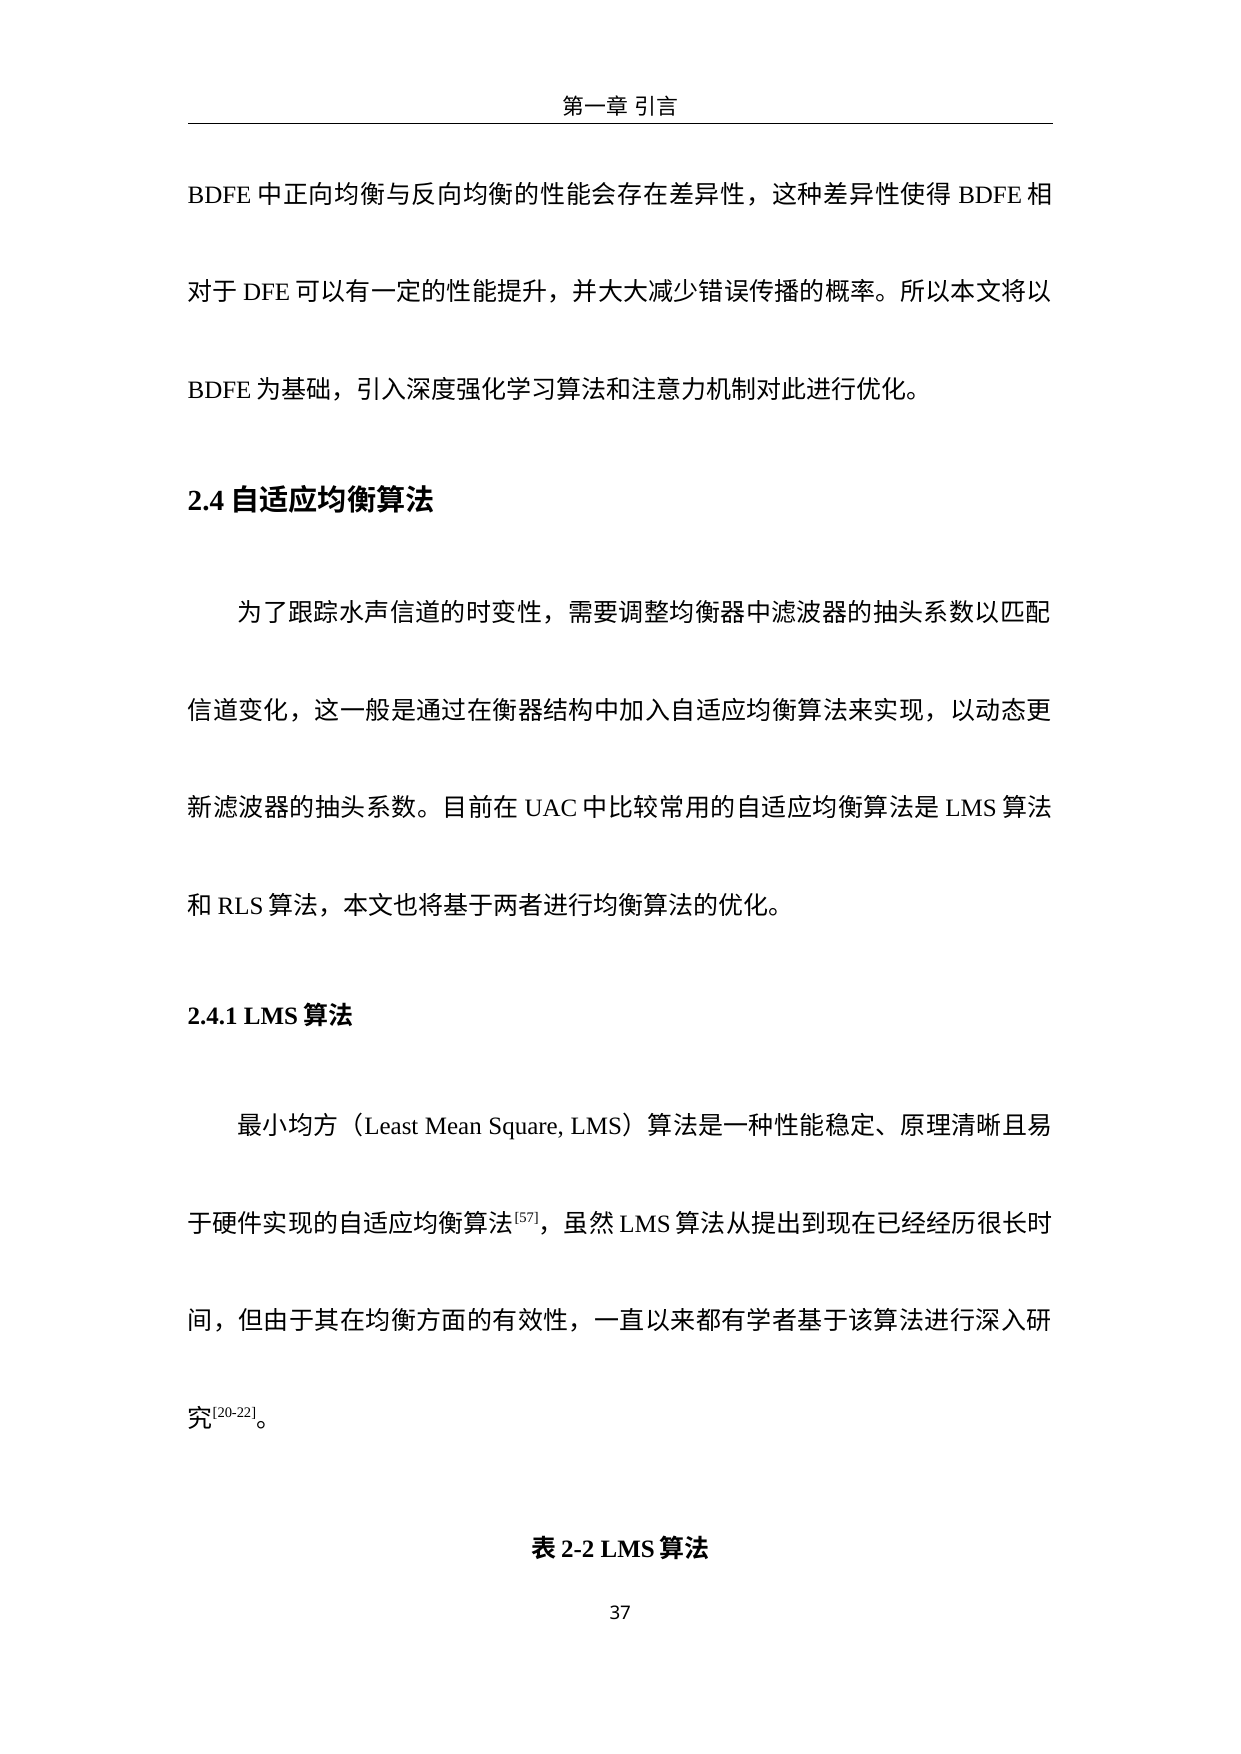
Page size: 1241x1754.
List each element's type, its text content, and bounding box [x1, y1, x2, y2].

text 为了跟踪水声信道的时变性，需要调整均衡器中滤波器的抽头系数以匹配信道变化，这一般是通过在衡器结构中加入自适应均衡算法来实现，以动态更新滤波器的抽头系数。目前在UAC中比较常用的自适应均衡算法是LMS算法和RLS算法，本文也将基于两者进行均衡算法的优化。 [187, 578, 1053, 936]
text 最小均方（Least Mean Square, LMS）算法是一种性能稳定、原理清晰且易于硬件实现的自适应均衡算法[57]，虽然LMS算法从提出到现在已经经历很长时间，但由于其在均衡方面的有效性，一直以来都有学者基于该算法进行深入研究[20-22]。 [187, 1091, 1053, 1449]
subtitle 2.4 自适应均衡算法 [187, 465, 1053, 530]
subtitle 2.4.1 LMS算法 [187, 981, 1053, 1046]
list 表2-2 LMS算法 [187, 1514, 1053, 1579]
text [187, 160, 1053, 420]
